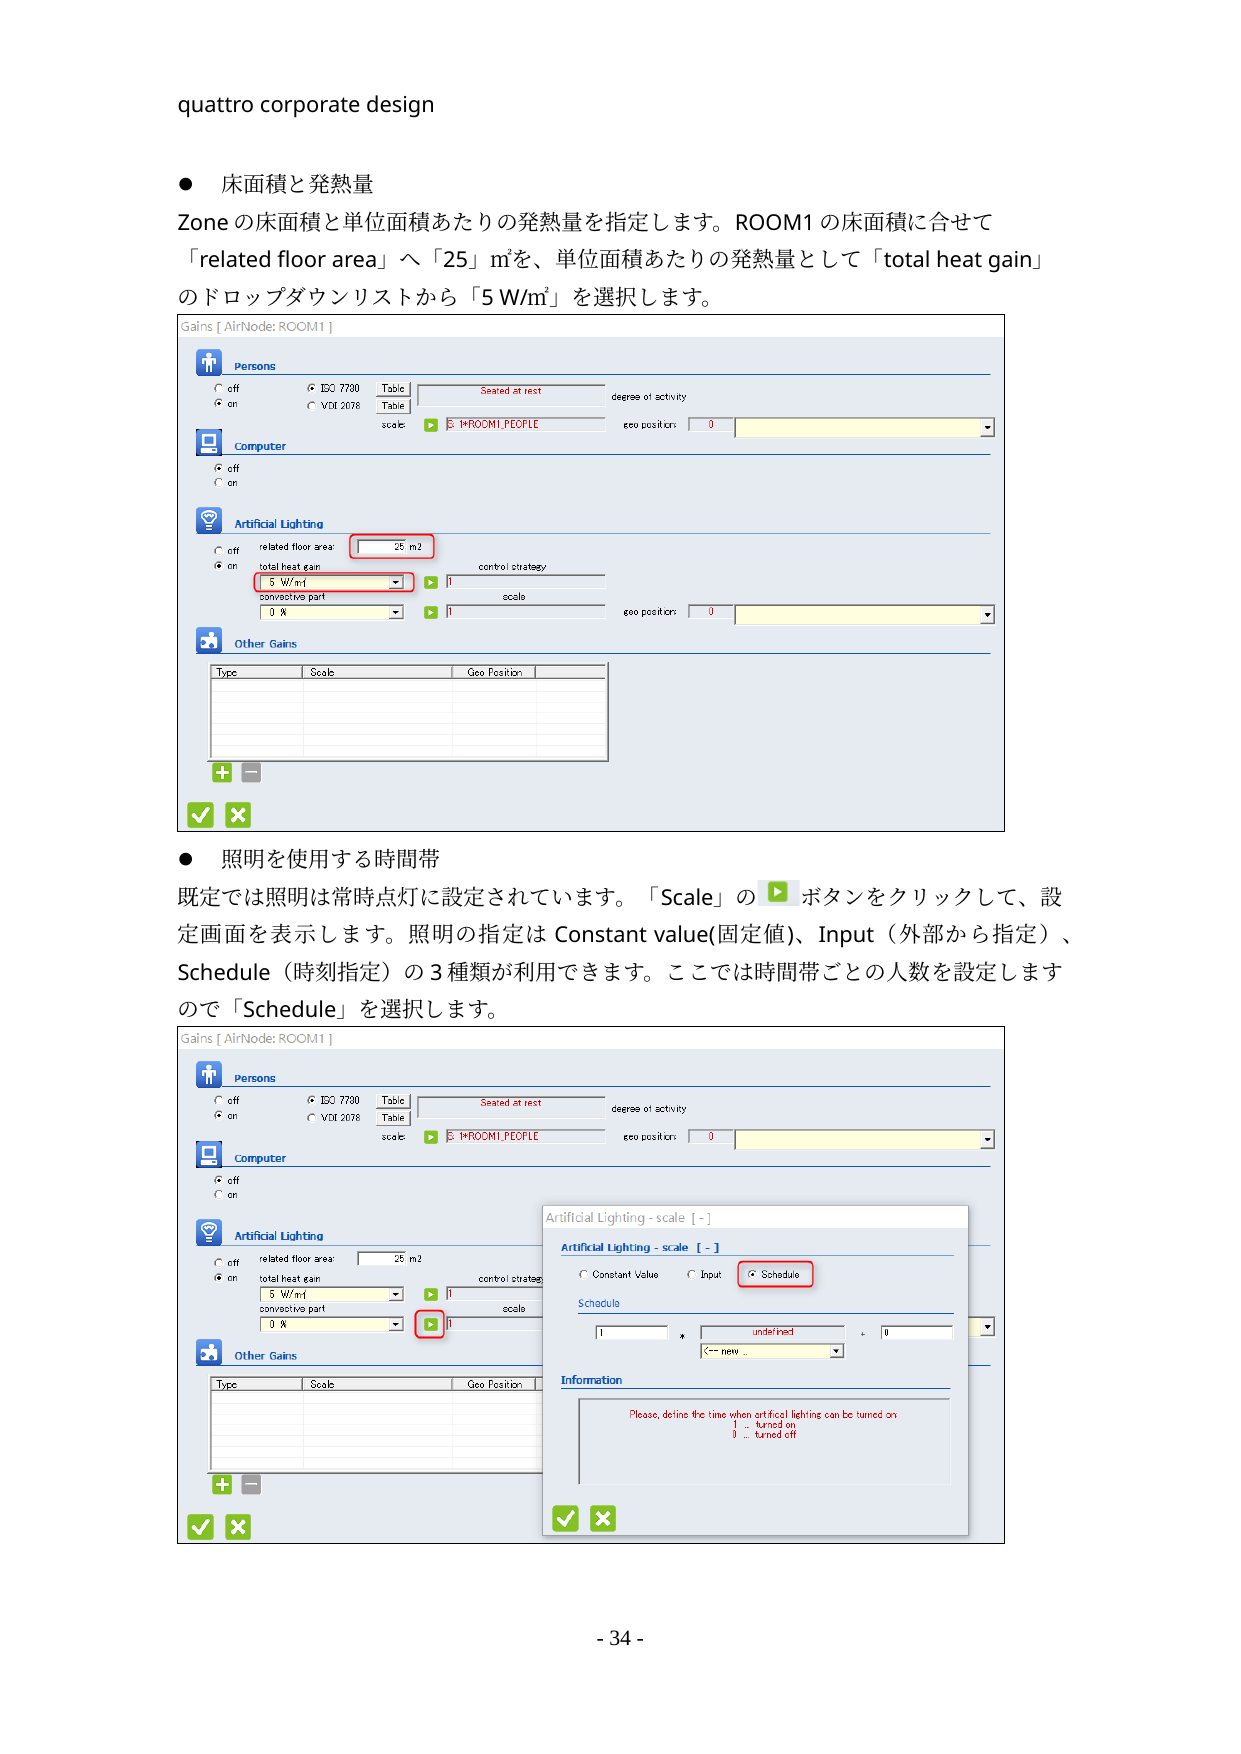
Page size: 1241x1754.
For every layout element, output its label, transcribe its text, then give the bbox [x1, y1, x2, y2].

list 床面積と発熱量 [177, 164, 1063, 202]
text 既定では照明は常時点灯に設定されています。「Scale」のボタンをクリックして、設定画面を表示します。照明の指定はConstant value(固定値)、Input（外部から指定）、Schedule（時刻指定）の3種類が利用できます。ここでは時間帯ごとの人数を設定しますので「Schedule」を選択します。 [177, 877, 1063, 1027]
list 照明を使用する時間帯 [177, 839, 1063, 877]
picture [178, 1027, 1004, 1543]
text Zoneの床面積と単位面積あたりの発熱量を指定します。ROOM1の床面積に合せて「related floor area」へ「25」㎡を、単位面積あたりの発熱量として「total heat gain」のドロップダウンリストから「5 W/㎡」を選択します。 [177, 202, 1063, 314]
picture [178, 315, 1004, 831]
picture [757, 880, 800, 906]
